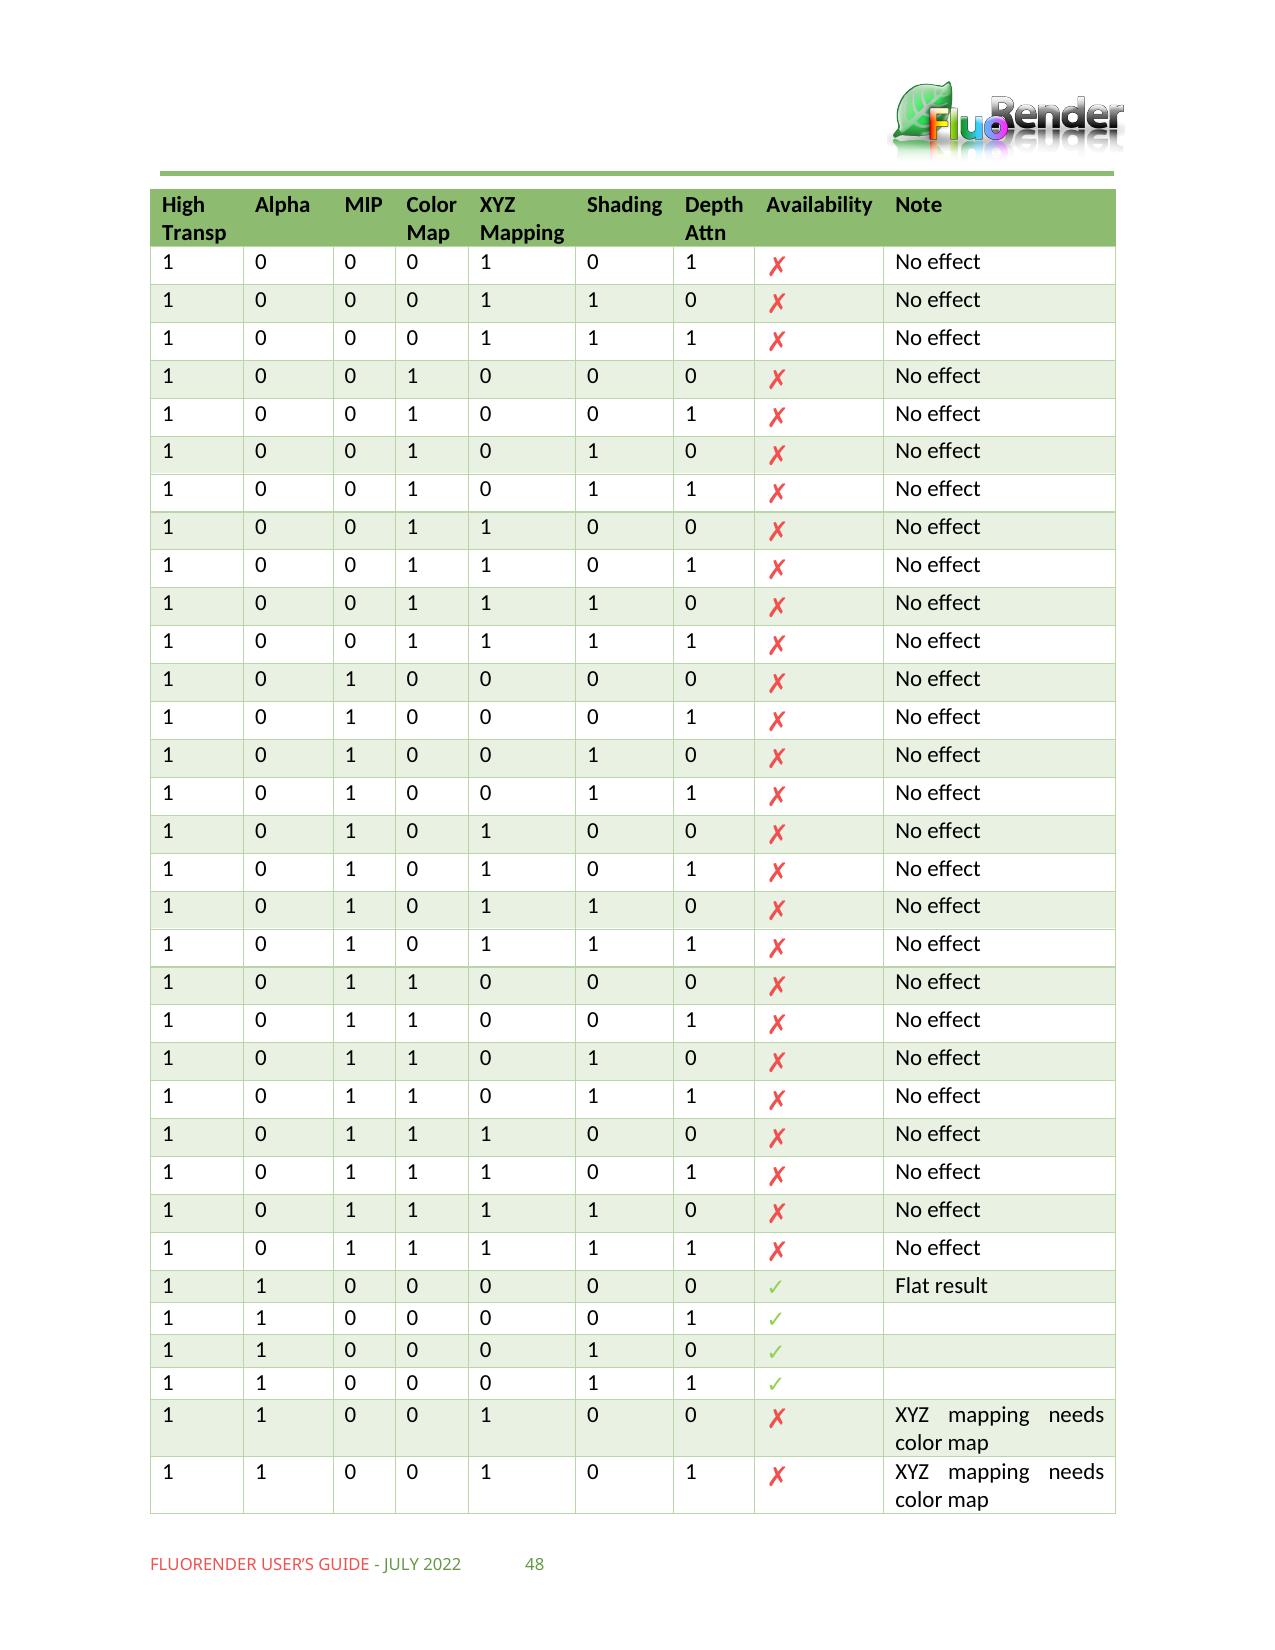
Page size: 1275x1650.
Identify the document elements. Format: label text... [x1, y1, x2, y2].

table_cell 1 [151, 513, 243, 549]
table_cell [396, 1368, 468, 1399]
table_cell No effect [884, 513, 1115, 549]
table_cell 1 [674, 1005, 754, 1042]
table_cell ✗ [755, 778, 883, 815]
table_cell 0 [469, 664, 575, 701]
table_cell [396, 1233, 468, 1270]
table_cell 0 [334, 285, 395, 322]
table_cell No effect [884, 1005, 1115, 1042]
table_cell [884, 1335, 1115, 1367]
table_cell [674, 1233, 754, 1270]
table_cell 1 [396, 968, 468, 1004]
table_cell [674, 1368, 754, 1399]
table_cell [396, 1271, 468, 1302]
table_cell 1 [469, 550, 575, 587]
table_cell 0 [334, 513, 395, 549]
table_header XYZ Mapping [469, 190, 575, 246]
table_cell 0 [674, 740, 754, 777]
table_cell ✗ [755, 854, 883, 891]
table_cell 0 [334, 475, 395, 511]
table_cell 0 [674, 816, 754, 853]
table_cell 1 [396, 1157, 468, 1194]
table_cell 1 [674, 854, 754, 891]
table_cell 1 [396, 1119, 468, 1156]
table_cell 0 [576, 1157, 673, 1194]
table_cell 0 [244, 1157, 333, 1194]
table_cell No effect [884, 247, 1115, 284]
table_cell 1 [334, 854, 395, 891]
table_cell 1 [469, 892, 575, 928]
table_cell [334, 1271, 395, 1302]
table_cell 1 [334, 892, 395, 928]
table_cell No effect [884, 399, 1115, 436]
table_cell ✗ [755, 892, 883, 928]
table_cell 0 [674, 513, 754, 549]
table_cell No effect [884, 285, 1115, 322]
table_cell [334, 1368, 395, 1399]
table_cell 1 [151, 588, 243, 625]
table_cell 0 [244, 740, 333, 777]
table_cell No effect [884, 1119, 1115, 1156]
table_header Depth Attn [674, 190, 754, 246]
table_cell 1 [396, 399, 468, 436]
table_cell 1 [674, 323, 754, 360]
table_cell 1 [334, 1043, 395, 1080]
table_cell 0 [396, 702, 468, 739]
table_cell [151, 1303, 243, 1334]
table_cell 0 [244, 930, 333, 966]
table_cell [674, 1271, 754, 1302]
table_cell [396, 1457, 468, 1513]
table_cell ✗ [755, 475, 883, 511]
table_cell ✗ [755, 513, 883, 549]
table_cell 0 [674, 664, 754, 701]
table_cell 0 [469, 399, 575, 436]
table_cell 1 [469, 247, 575, 284]
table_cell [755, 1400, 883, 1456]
table_cell 0 [244, 361, 333, 398]
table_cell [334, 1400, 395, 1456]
table_cell No effect [884, 664, 1115, 701]
table_cell 1 [674, 626, 754, 663]
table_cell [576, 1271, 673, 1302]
table_cell 1 [576, 1081, 673, 1118]
table_cell 1 [396, 626, 468, 663]
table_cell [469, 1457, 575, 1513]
table_cell 1 [396, 550, 468, 587]
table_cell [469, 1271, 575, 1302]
table_cell ✗ [755, 702, 883, 739]
table_cell No effect [884, 816, 1115, 853]
table_cell 0 [244, 1233, 333, 1270]
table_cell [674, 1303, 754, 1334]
table_cell 0 [334, 626, 395, 663]
table_cell 1 [576, 740, 673, 777]
table_cell 0 [469, 475, 575, 511]
table_cell 0 [244, 968, 333, 1004]
table_cell 0 [244, 702, 333, 739]
table_cell 1 [151, 550, 243, 587]
table_cell 0 [469, 702, 575, 739]
table_cell 0 [334, 361, 395, 398]
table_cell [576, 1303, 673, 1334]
table_cell ✗ [755, 361, 883, 398]
table_cell 1 [151, 626, 243, 663]
table_cell ✗ [755, 1081, 883, 1118]
table_cell No effect [884, 1081, 1115, 1118]
table_cell 0 [244, 1005, 333, 1042]
table_cell No effect [884, 626, 1115, 663]
table_cell 1 [469, 285, 575, 322]
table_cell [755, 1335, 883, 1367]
table_header Alpha [244, 190, 333, 246]
table_cell 0 [469, 778, 575, 815]
table_cell 0 [576, 702, 673, 739]
table_cell 1 [576, 930, 673, 966]
table_cell 1 [151, 892, 243, 928]
table_cell 0 [576, 361, 673, 398]
table_cell 0 [576, 247, 673, 284]
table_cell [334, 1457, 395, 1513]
table_cell 1 [674, 930, 754, 966]
table_cell 1 [151, 664, 243, 701]
table_cell 1 [674, 1157, 754, 1194]
table_cell 1 [576, 437, 673, 473]
table_cell 1 [674, 1081, 754, 1118]
table_cell 0 [244, 816, 333, 853]
table_cell 0 [244, 437, 333, 473]
table_cell No effect [884, 892, 1115, 928]
table_header MIP [334, 190, 395, 246]
table_cell 1 [151, 1081, 243, 1118]
table_cell 1 [334, 1081, 395, 1118]
table_cell 1 [334, 816, 395, 853]
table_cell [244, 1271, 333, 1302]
table_cell ✗ [755, 399, 883, 436]
table_cell 1 [151, 930, 243, 966]
table_cell 0 [469, 1081, 575, 1118]
table_cell 1 [334, 778, 395, 815]
table_cell ✗ [755, 664, 883, 701]
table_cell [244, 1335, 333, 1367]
table_cell ✗ [755, 550, 883, 587]
table_cell 0 [396, 740, 468, 777]
table_cell No effect [884, 323, 1115, 360]
table_cell 0 [674, 892, 754, 928]
table_cell 1 [151, 361, 243, 398]
table_cell 0 [396, 664, 468, 701]
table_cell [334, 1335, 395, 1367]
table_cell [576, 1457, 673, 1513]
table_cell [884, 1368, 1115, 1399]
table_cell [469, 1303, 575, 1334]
table_cell 1 [334, 968, 395, 1004]
table_cell 1 [151, 702, 243, 739]
table_cell 0 [469, 437, 575, 473]
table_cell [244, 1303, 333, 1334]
table_cell No effect [884, 550, 1115, 587]
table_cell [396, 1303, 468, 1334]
table_cell 1 [334, 740, 395, 777]
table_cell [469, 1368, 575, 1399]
table_cell 0 [469, 740, 575, 777]
table_cell 0 [244, 323, 333, 360]
table_cell ✗ [755, 247, 883, 284]
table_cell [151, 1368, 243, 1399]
table_cell 0 [674, 1195, 754, 1232]
table_cell 0 [244, 892, 333, 928]
table_cell 0 [244, 1119, 333, 1156]
table_header Shading [576, 190, 673, 246]
table_cell ✗ [755, 1195, 883, 1232]
table_cell 0 [396, 816, 468, 853]
table_cell 0 [396, 247, 468, 284]
table_cell 1 [576, 778, 673, 815]
table_cell 1 [334, 664, 395, 701]
table_cell ✗ [755, 1119, 883, 1156]
table_cell 1 [151, 1195, 243, 1232]
table_cell 0 [396, 892, 468, 928]
table_cell No effect [884, 702, 1115, 739]
table_cell 1 [469, 513, 575, 549]
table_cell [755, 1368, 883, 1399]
table_cell 1 [151, 285, 243, 322]
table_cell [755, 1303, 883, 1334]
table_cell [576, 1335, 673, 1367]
table_cell 1 [469, 323, 575, 360]
table_cell 1 [396, 1005, 468, 1042]
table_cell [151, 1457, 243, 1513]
table_cell 1 [576, 1195, 673, 1232]
table_cell 1 [151, 1119, 243, 1156]
table_cell 0 [576, 1005, 673, 1042]
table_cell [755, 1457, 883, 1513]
table_cell 1 [151, 816, 243, 853]
table_cell 1 [469, 588, 575, 625]
table_cell ✗ [755, 626, 883, 663]
table_cell 0 [244, 399, 333, 436]
table_cell ✗ [755, 588, 883, 625]
table_cell 0 [469, 1043, 575, 1080]
table_cell 0 [244, 247, 333, 284]
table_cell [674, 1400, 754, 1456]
table_cell 0 [576, 550, 673, 587]
table_cell 0 [576, 816, 673, 853]
table_cell 1 [576, 1043, 673, 1080]
table_cell No effect [884, 854, 1115, 891]
table_cell ✗ [755, 285, 883, 322]
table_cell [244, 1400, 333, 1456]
table_cell 0 [576, 968, 673, 1004]
table_cell 1 [396, 513, 468, 549]
table_cell No effect [884, 778, 1115, 815]
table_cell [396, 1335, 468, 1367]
table_cell 1 [396, 1081, 468, 1118]
table_cell 1 [151, 740, 243, 777]
table_cell 1 [151, 1233, 243, 1270]
table_cell 0 [244, 664, 333, 701]
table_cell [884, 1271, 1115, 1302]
table_cell 0 [244, 1081, 333, 1118]
table_cell 0 [334, 550, 395, 587]
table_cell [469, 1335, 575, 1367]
table_cell 1 [334, 702, 395, 739]
table_cell 1 [151, 247, 243, 284]
table_cell ✗ [755, 1157, 883, 1194]
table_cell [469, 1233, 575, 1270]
table_cell ✗ [755, 930, 883, 966]
table_cell No effect [884, 1043, 1115, 1080]
table_cell 0 [244, 854, 333, 891]
table_cell 0 [396, 854, 468, 891]
table_cell 1 [151, 854, 243, 891]
table_cell 1 [151, 968, 243, 1004]
table_cell 0 [334, 399, 395, 436]
table_header Availability [755, 190, 883, 246]
table_cell No effect [884, 1195, 1115, 1232]
table_cell 0 [674, 285, 754, 322]
table_header Note [884, 190, 1115, 246]
table_cell 0 [576, 513, 673, 549]
table_cell 0 [469, 361, 575, 398]
table_cell 1 [151, 1005, 243, 1042]
table_cell 1 [469, 1119, 575, 1156]
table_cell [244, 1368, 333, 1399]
table_cell 0 [469, 1005, 575, 1042]
table_cell 0 [576, 1119, 673, 1156]
table_cell 1 [396, 437, 468, 473]
table_cell 1 [469, 930, 575, 966]
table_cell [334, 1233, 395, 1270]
table_cell 1 [334, 930, 395, 966]
table_cell 1 [576, 323, 673, 360]
table_cell 1 [469, 816, 575, 853]
table_cell 1 [674, 475, 754, 511]
table_cell 1 [396, 361, 468, 398]
table_cell 0 [576, 399, 673, 436]
table_cell 1 [469, 1157, 575, 1194]
table_cell 1 [334, 1195, 395, 1232]
table_cell 0 [396, 323, 468, 360]
table_cell No effect [884, 437, 1115, 473]
table_cell ✗ [755, 323, 883, 360]
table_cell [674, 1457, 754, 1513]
table_cell ✗ [755, 816, 883, 853]
table_cell ✗ [755, 437, 883, 473]
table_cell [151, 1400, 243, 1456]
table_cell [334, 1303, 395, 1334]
table_cell ✗ [755, 1043, 883, 1080]
table_cell 0 [244, 626, 333, 663]
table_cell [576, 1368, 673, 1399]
table_cell 0 [674, 1119, 754, 1156]
table_cell 1 [151, 323, 243, 360]
table_cell 1 [334, 1157, 395, 1194]
table_cell ✗ [755, 968, 883, 1004]
table_cell 1 [396, 588, 468, 625]
table_cell 0 [674, 1043, 754, 1080]
table_cell 0 [244, 778, 333, 815]
table_cell 1 [674, 702, 754, 739]
table_cell 0 [396, 930, 468, 966]
table_cell 1 [469, 1195, 575, 1232]
table_cell ✗ [755, 740, 883, 777]
table_cell 1 [334, 1119, 395, 1156]
table_cell 1 [396, 1195, 468, 1232]
table_cell 0 [334, 323, 395, 360]
table_header High Transp [151, 190, 243, 246]
table_cell 0 [244, 550, 333, 587]
table_cell 1 [469, 854, 575, 891]
table_cell 1 [469, 626, 575, 663]
table_cell 1 [334, 1005, 395, 1042]
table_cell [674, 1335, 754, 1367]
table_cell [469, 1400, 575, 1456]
table_cell No effect [884, 588, 1115, 625]
table_cell 0 [576, 854, 673, 891]
table_cell No effect [884, 1157, 1115, 1194]
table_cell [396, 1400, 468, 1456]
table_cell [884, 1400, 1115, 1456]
table_cell 1 [674, 778, 754, 815]
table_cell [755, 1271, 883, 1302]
table_cell ✗ [755, 1005, 883, 1042]
table_cell 0 [244, 1195, 333, 1232]
table_cell 0 [674, 968, 754, 1004]
table_cell 1 [576, 285, 673, 322]
table_cell 1 [396, 475, 468, 511]
table_cell 0 [334, 588, 395, 625]
table_cell 1 [576, 588, 673, 625]
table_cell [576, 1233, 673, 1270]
table_cell 0 [396, 778, 468, 815]
table_cell 0 [674, 588, 754, 625]
table_cell 1 [674, 550, 754, 587]
picture [887, 75, 1125, 165]
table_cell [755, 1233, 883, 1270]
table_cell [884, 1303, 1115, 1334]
table_cell 0 [576, 664, 673, 701]
table_cell 0 [244, 1043, 333, 1080]
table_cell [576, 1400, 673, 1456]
table_cell 0 [334, 247, 395, 284]
table_cell 1 [151, 1157, 243, 1194]
table_cell 0 [674, 361, 754, 398]
table_cell 1 [576, 475, 673, 511]
table_cell 0 [674, 437, 754, 473]
table_cell No effect [884, 740, 1115, 777]
table_cell No effect [884, 361, 1115, 398]
table_cell 0 [469, 968, 575, 1004]
table_cell No effect [884, 475, 1115, 511]
table_cell 0 [244, 285, 333, 322]
table_cell 1 [576, 626, 673, 663]
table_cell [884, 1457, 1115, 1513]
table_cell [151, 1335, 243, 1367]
table_cell No effect [884, 968, 1115, 1004]
table_cell 1 [151, 399, 243, 436]
table_cell 0 [244, 513, 333, 549]
table_cell 1 [151, 437, 243, 473]
table_cell 1 [151, 475, 243, 511]
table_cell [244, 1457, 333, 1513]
table_cell 1 [576, 892, 673, 928]
table_cell No effect [884, 930, 1115, 966]
table_cell 0 [334, 437, 395, 473]
table_cell 1 [396, 1043, 468, 1080]
table_cell 1 [674, 247, 754, 284]
table_cell 1 [151, 778, 243, 815]
table_cell 1 [674, 399, 754, 436]
table_cell 0 [396, 285, 468, 322]
table_cell 0 [244, 475, 333, 511]
table_cell 1 [151, 1043, 243, 1080]
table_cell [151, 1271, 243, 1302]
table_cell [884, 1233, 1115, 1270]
table_cell 0 [244, 588, 333, 625]
table_header Color Map [396, 190, 468, 246]
